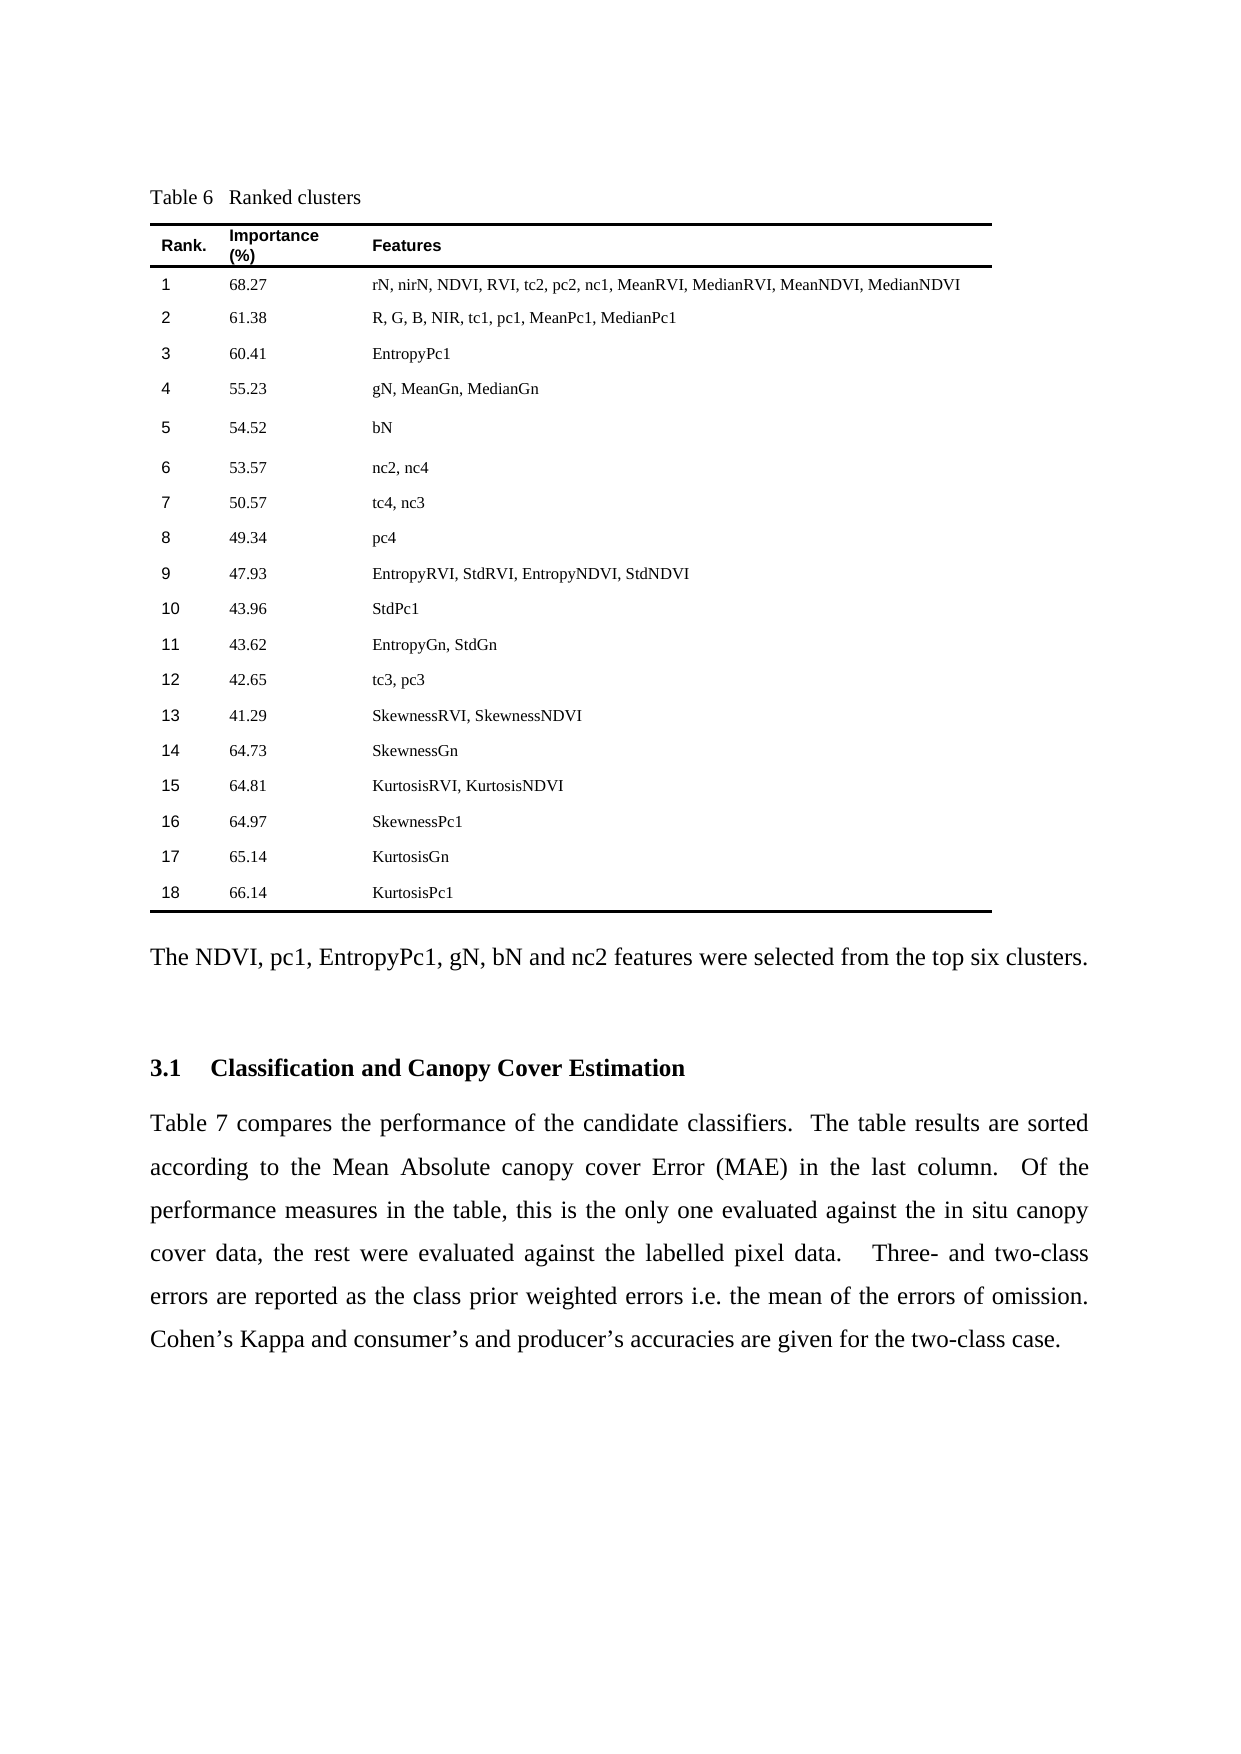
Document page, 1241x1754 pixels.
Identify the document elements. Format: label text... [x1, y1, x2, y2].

table_cell 68.27 [218, 268, 361, 300]
table_cell StdPc1 [361, 591, 992, 626]
table_cell 54.52 [218, 406, 361, 449]
table_cell 4 [150, 371, 218, 406]
table_cell 61.38 [218, 300, 361, 335]
table_cell SkewnessGn [361, 733, 992, 768]
table_cell 6 [150, 449, 218, 485]
table_cell 60.41 [218, 335, 361, 371]
table_cell 15 [150, 768, 218, 803]
table_cell 14 [150, 733, 218, 768]
table_cell 3 [150, 335, 218, 371]
table_cell KurtosisRVI, KurtosisNDVI [361, 768, 992, 803]
subtitle Classification and Canopy Cover Estimation [150, 1053, 1090, 1082]
table_cell 43.62 [218, 626, 361, 662]
table_cell 5 [150, 406, 218, 449]
table_cell 18 [150, 874, 218, 910]
table_cell 49.34 [218, 520, 361, 556]
table_cell 2 [150, 300, 218, 335]
table_cell bN [361, 406, 992, 449]
table_cell 65.14 [218, 839, 361, 874]
table_cell 8 [150, 520, 218, 556]
table_cell 64.73 [218, 733, 361, 768]
table_cell EntropyPc1 [361, 335, 992, 371]
table_cell gN, MeanGn, MedianGn [361, 371, 992, 406]
table_header Features [361, 226, 992, 264]
table_cell tc4, nc3 [361, 485, 992, 520]
table_cell 42.65 [218, 662, 361, 697]
table_cell 7 [150, 485, 218, 520]
table_cell 47.93 [218, 556, 361, 591]
table_cell 50.57 [218, 485, 361, 520]
table_cell nc2, nc4 [361, 449, 992, 485]
table_cell 64.97 [218, 804, 361, 839]
table_cell 16 [150, 804, 218, 839]
table_cell 11 [150, 626, 218, 662]
table_cell R, G, B, NIR, tc1, pc1, MeanPc1, MedianPc1 [361, 300, 992, 335]
table_cell 53.57 [218, 449, 361, 485]
text The NDVI, pc1, EntropyPc1, gN, bN and nc2 features were selected from the top six clusters. [150, 942, 1090, 970]
table_cell 17 [150, 839, 218, 874]
table_cell tc3, pc3 [361, 662, 992, 697]
table_cell 64.81 [218, 768, 361, 803]
table_cell 43.96 [218, 591, 361, 626]
table_cell 12 [150, 662, 218, 697]
table_header Importance (%) [218, 226, 361, 264]
table_cell 66.14 [218, 874, 361, 910]
table_cell 10 [150, 591, 218, 626]
table_cell 55.23 [218, 371, 361, 406]
table_cell 41.29 [218, 697, 361, 733]
table_cell SkewnessRVI, SkewnessNDVI [361, 697, 992, 733]
table_cell 1 [150, 268, 218, 300]
text Table 7 compares the performance of the candidate classifiers. The table results are sorted according to the Mean Absolute canopy cover Error (MAE) in the last column. Of the performance measures in the table, this is the only one evaluated against the in situ canopy cover data, the rest were evaluated against the labelled pixel data. Three- and two-class errors are reported as the class prior weighted errors i.e. the mean of the errors of omission. Cohen’s Kappa and consumer’s and producer’s accuracies are given for the two-class case. [150, 1108, 1090, 1353]
table_cell KurtosisPc1 [361, 874, 992, 910]
table_cell KurtosisGn [361, 839, 992, 874]
table_cell rN, nirN, NDVI, RVI, tc2, pc2, nc1, MeanRVI, MedianRVI, MeanNDVI, MedianNDVI [361, 268, 992, 300]
table_cell 13 [150, 697, 218, 733]
table_cell EntropyGn, StdGn [361, 626, 992, 662]
table_cell SkewnessPc1 [361, 804, 992, 839]
table_cell EntropyRVI, StdRVI, EntropyNDVI, StdNDVI [361, 556, 992, 591]
table_cell 9 [150, 556, 218, 591]
table_header Rank. [150, 226, 218, 264]
table_cell pc4 [361, 520, 992, 556]
